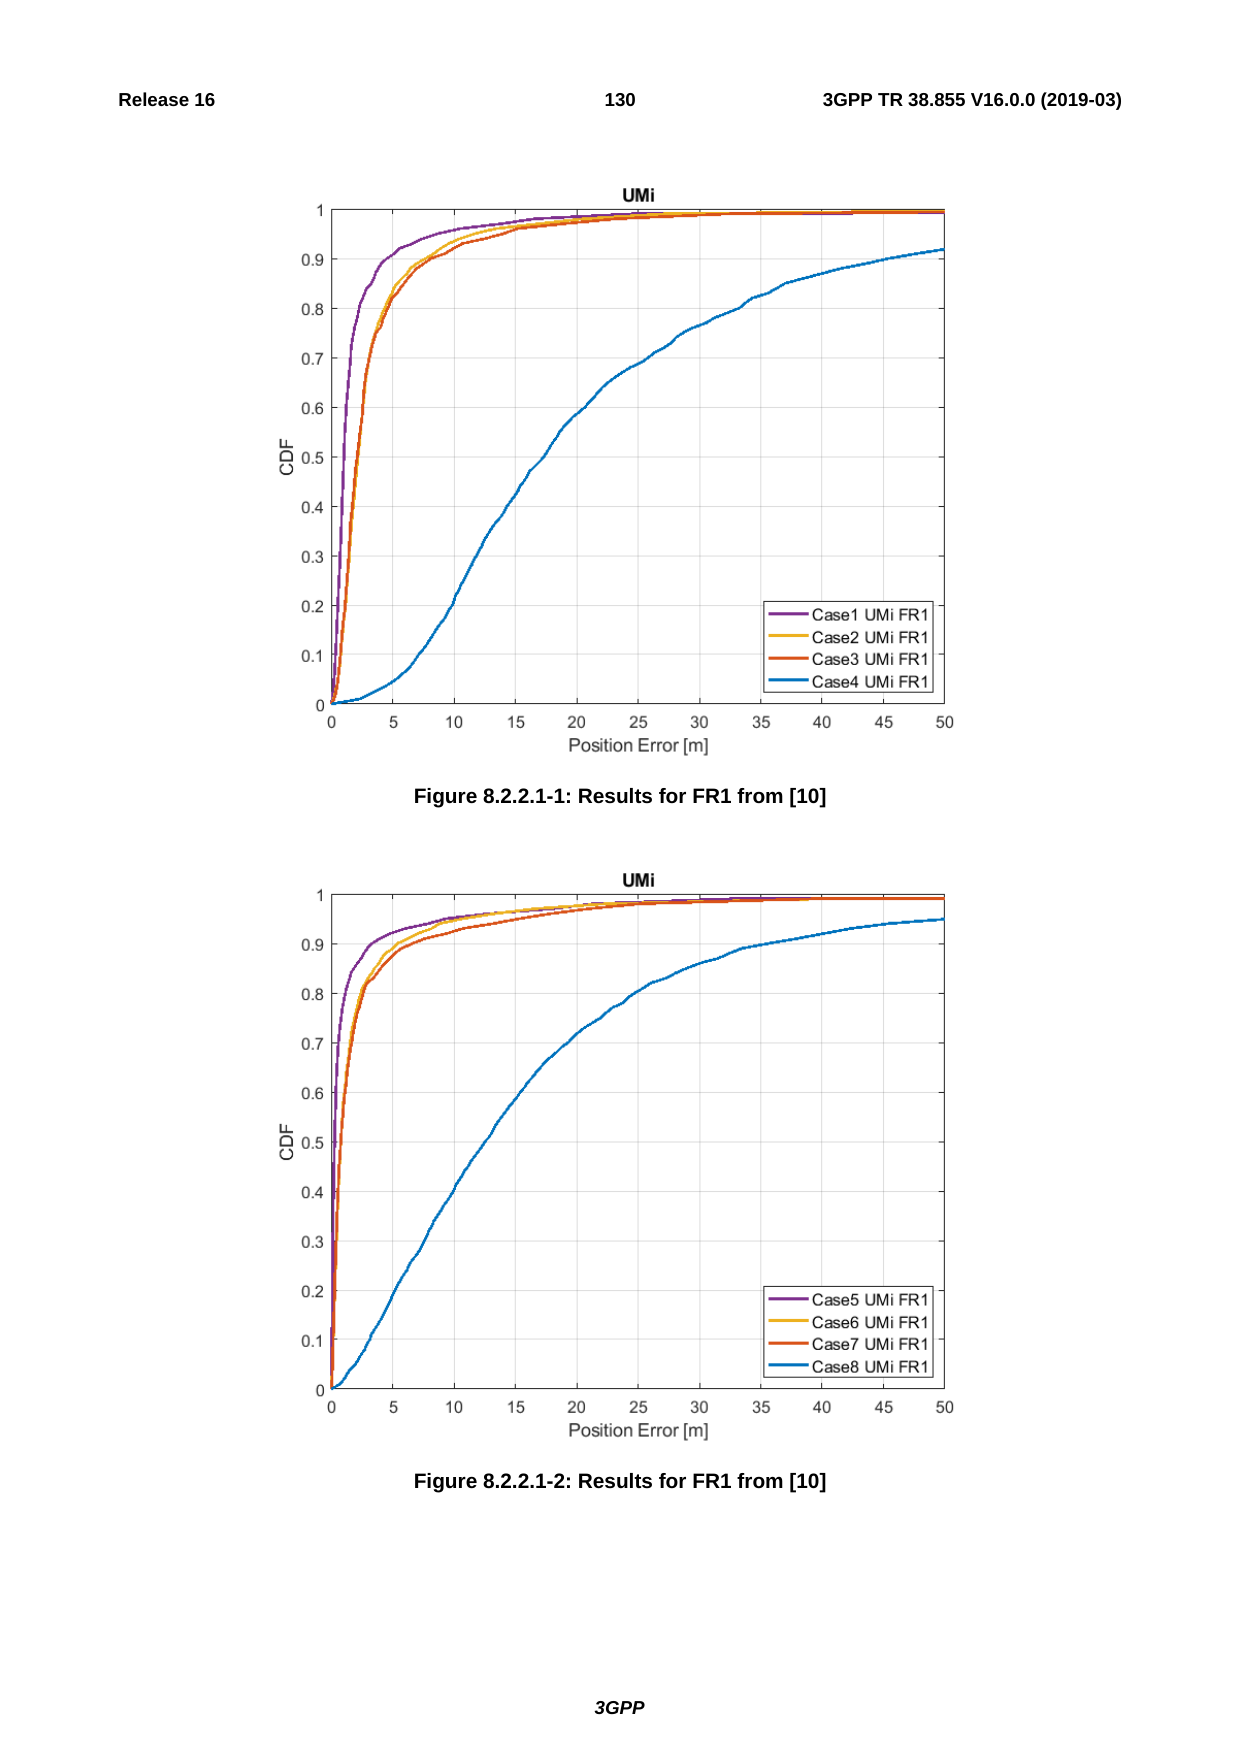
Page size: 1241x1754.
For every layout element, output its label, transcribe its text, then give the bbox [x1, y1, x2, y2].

text Figure 8.2.2.1-1: Results for FR1 from [10] [118, 784, 1122, 808]
picture [259, 147, 981, 766]
text Figure 8.2.2.1-2: Results for FR1 from [10] [118, 1469, 1122, 1493]
picture [259, 832, 981, 1451]
